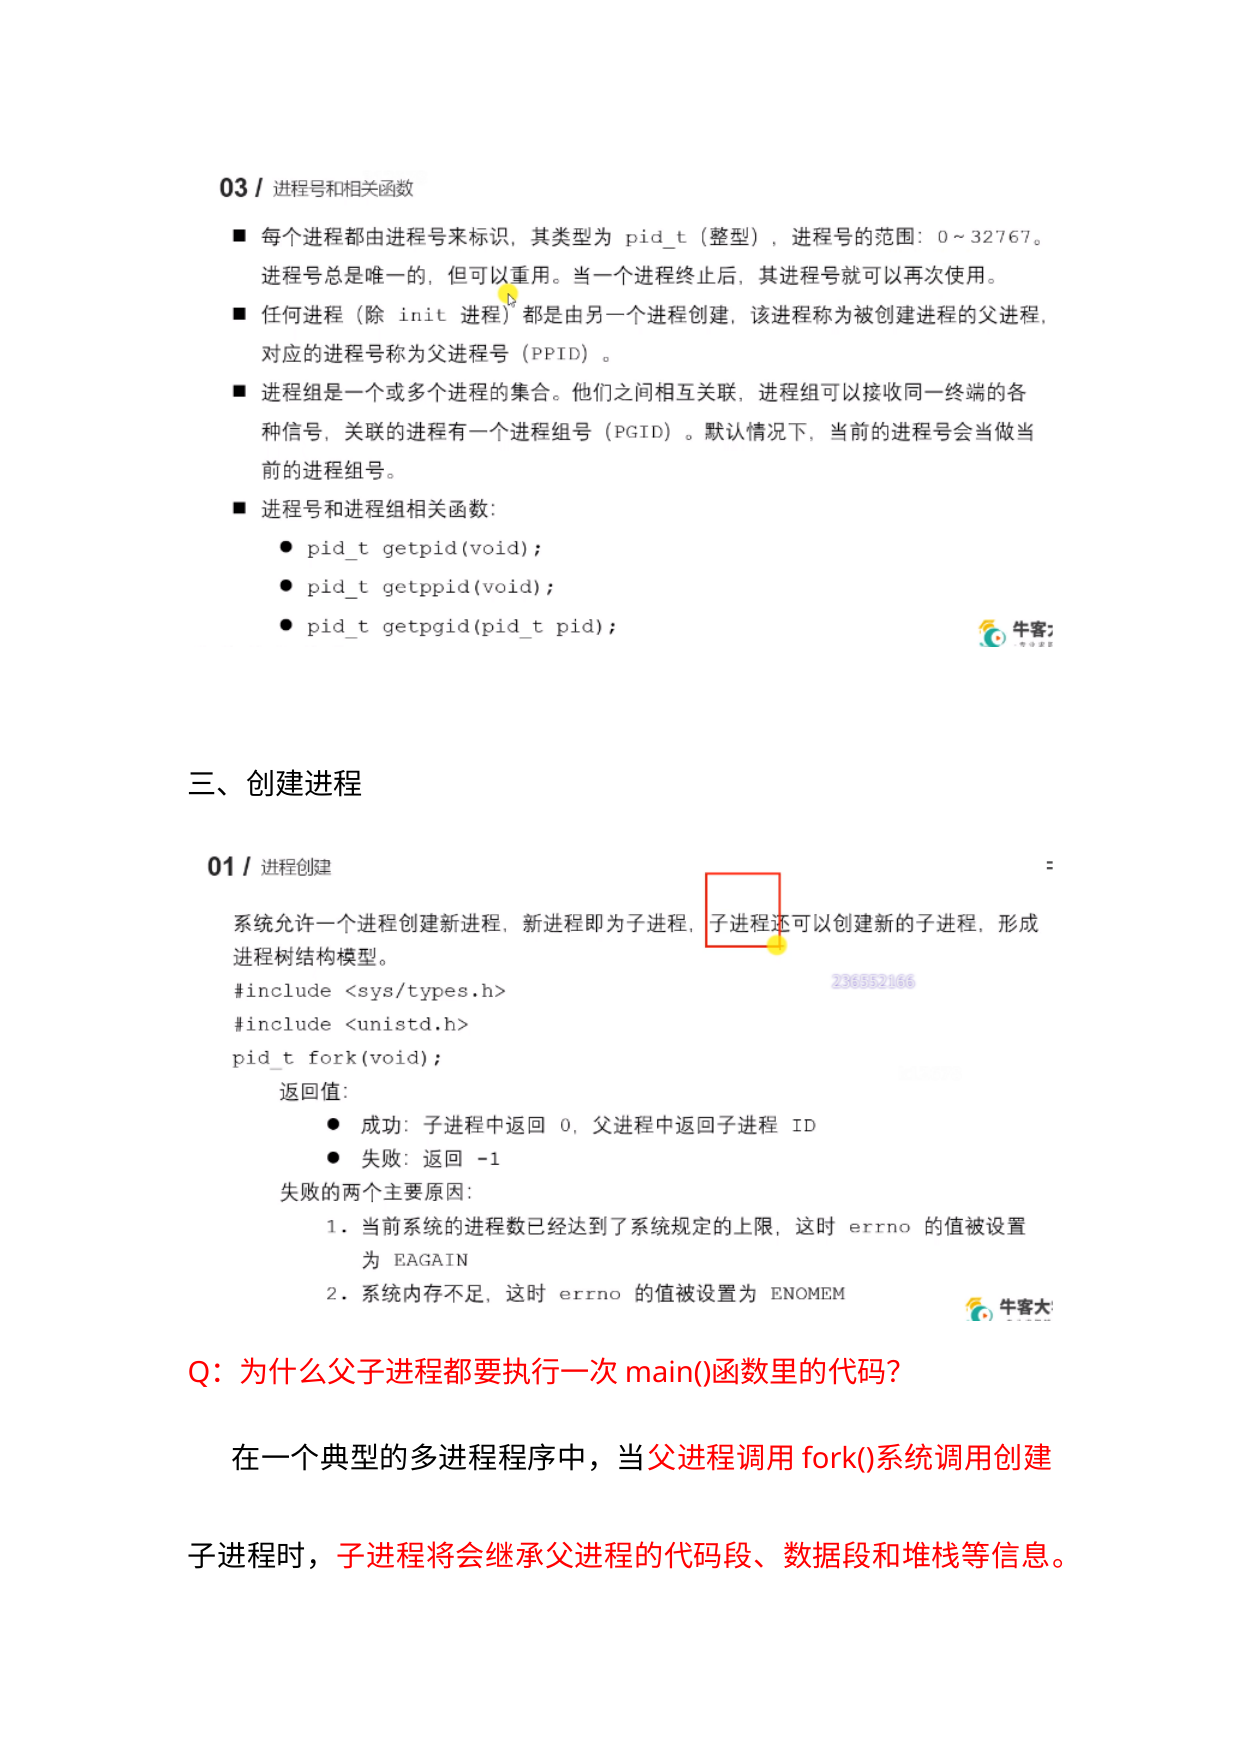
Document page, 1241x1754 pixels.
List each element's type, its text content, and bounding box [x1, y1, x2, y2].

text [187, 1424, 1053, 1586]
text Q：为什么父子进程都要执行一次main()函数里的代码？ [187, 1338, 1053, 1403]
text 三、创建进程 [187, 749, 1053, 814]
picture [187, 162, 1053, 647]
picture [187, 835, 1053, 1321]
